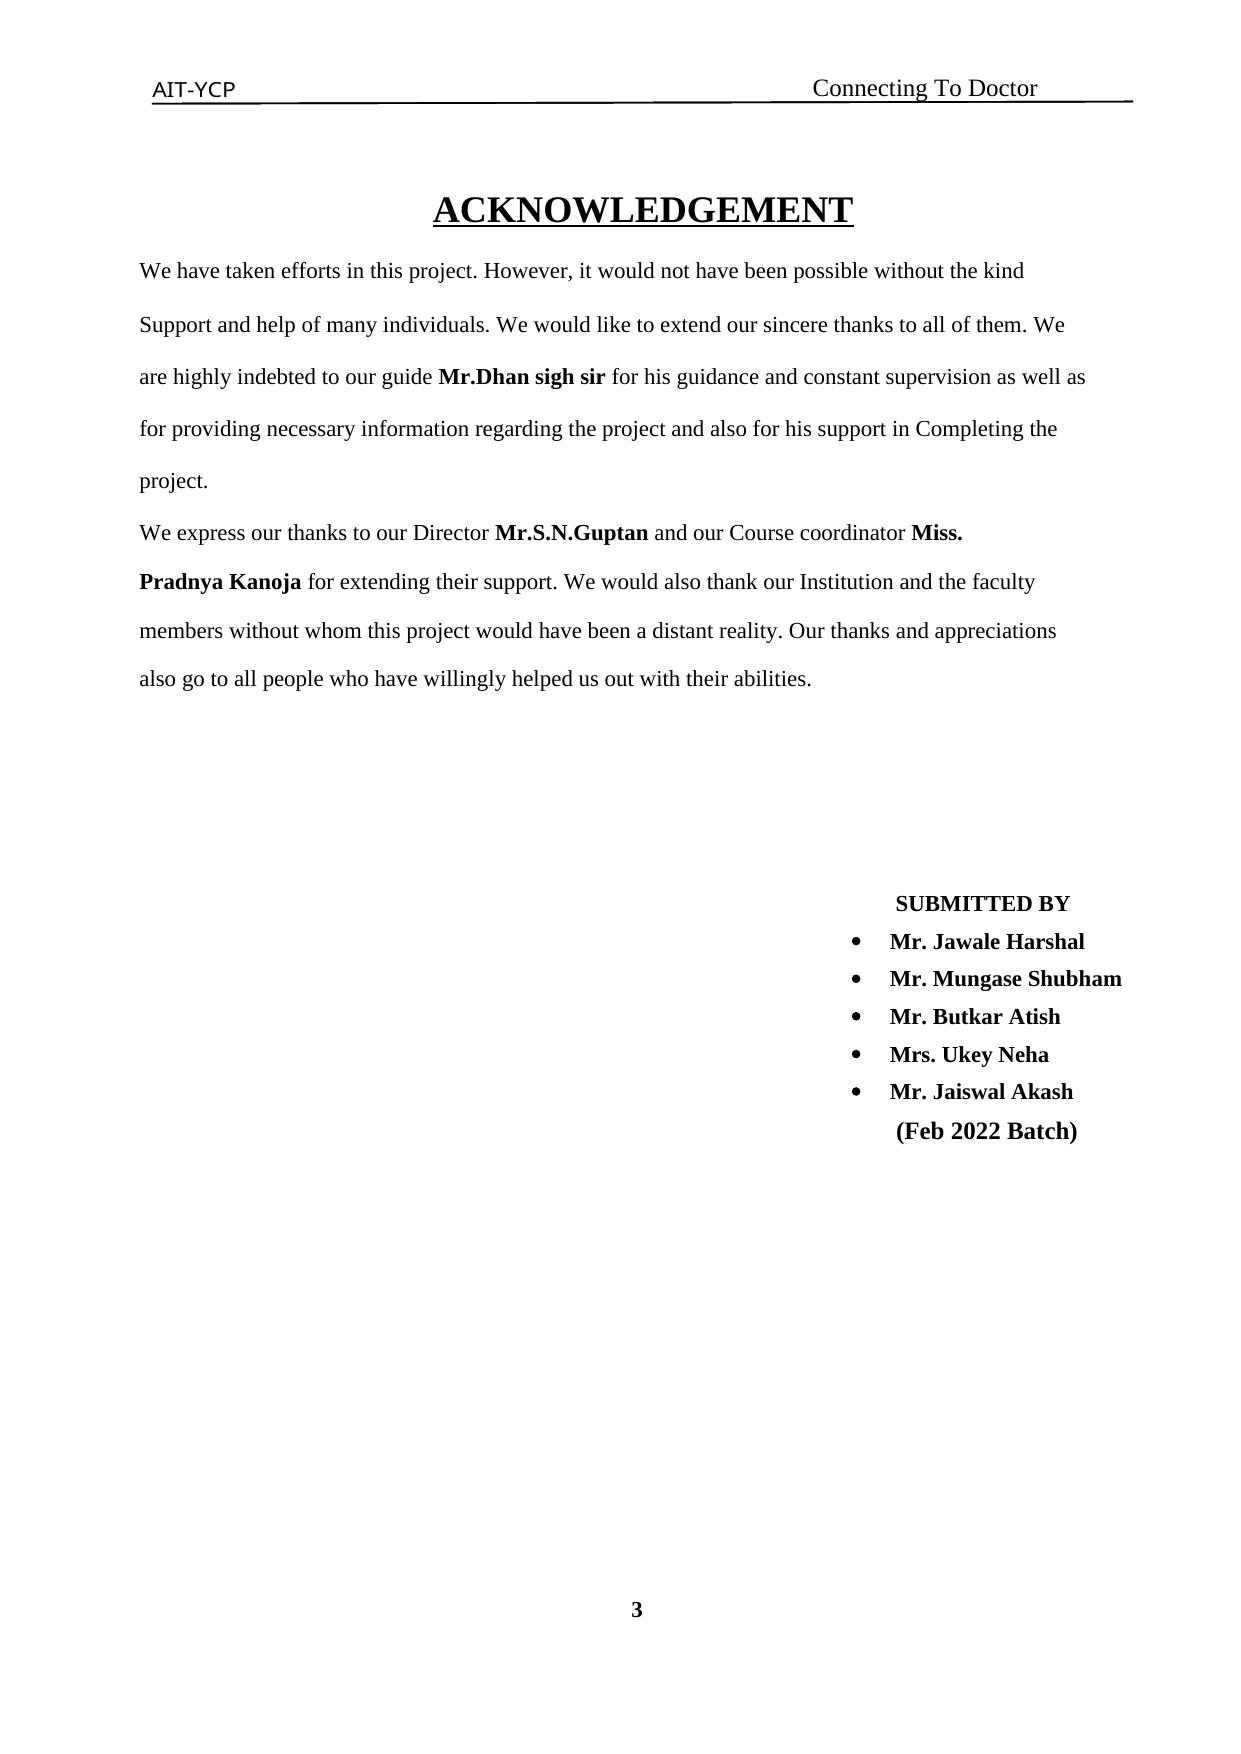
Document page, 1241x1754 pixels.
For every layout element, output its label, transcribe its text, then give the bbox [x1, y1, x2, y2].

subtitle ACKNOWLEDGEMENT [152, 188, 1134, 231]
text Support and help of many individuals. We would like to extend our sincere thanks to all of them. We are highly indebted to our guide Mr.Dhan sigh sir for his guidance and constant supervision as well as for providing necessary information regarding the project and also for his support in Completing the project. [139, 311, 1094, 493]
text We express our thanks to our Director Mr.S.N.Guptan and our Course coordinator Miss. Pradnya Kanoja for extending their support. We would also thank our Institution and the faculty members without whom this project would have been a distant reality. Our thanks and appreciations also go to all people who have willingly helped us out with their abilities. [139, 519, 1094, 692]
list Mr. Mungase Shubham [852, 965, 1134, 992]
text (Feb 2022 Batch) [139, 1116, 1134, 1144]
list Mr. Butkar Atish [852, 1003, 1134, 1029]
list Mr. Jaiswal Akash [852, 1078, 1134, 1104]
list Mr. Jawale Harshal [852, 928, 1134, 954]
text SUBMITTED BY [443, 890, 1134, 916]
list Mrs. Ukey Neha [852, 1041, 1134, 1067]
text We have taken efforts in this project. However, it would not have been possible without the kind [139, 257, 1095, 283]
